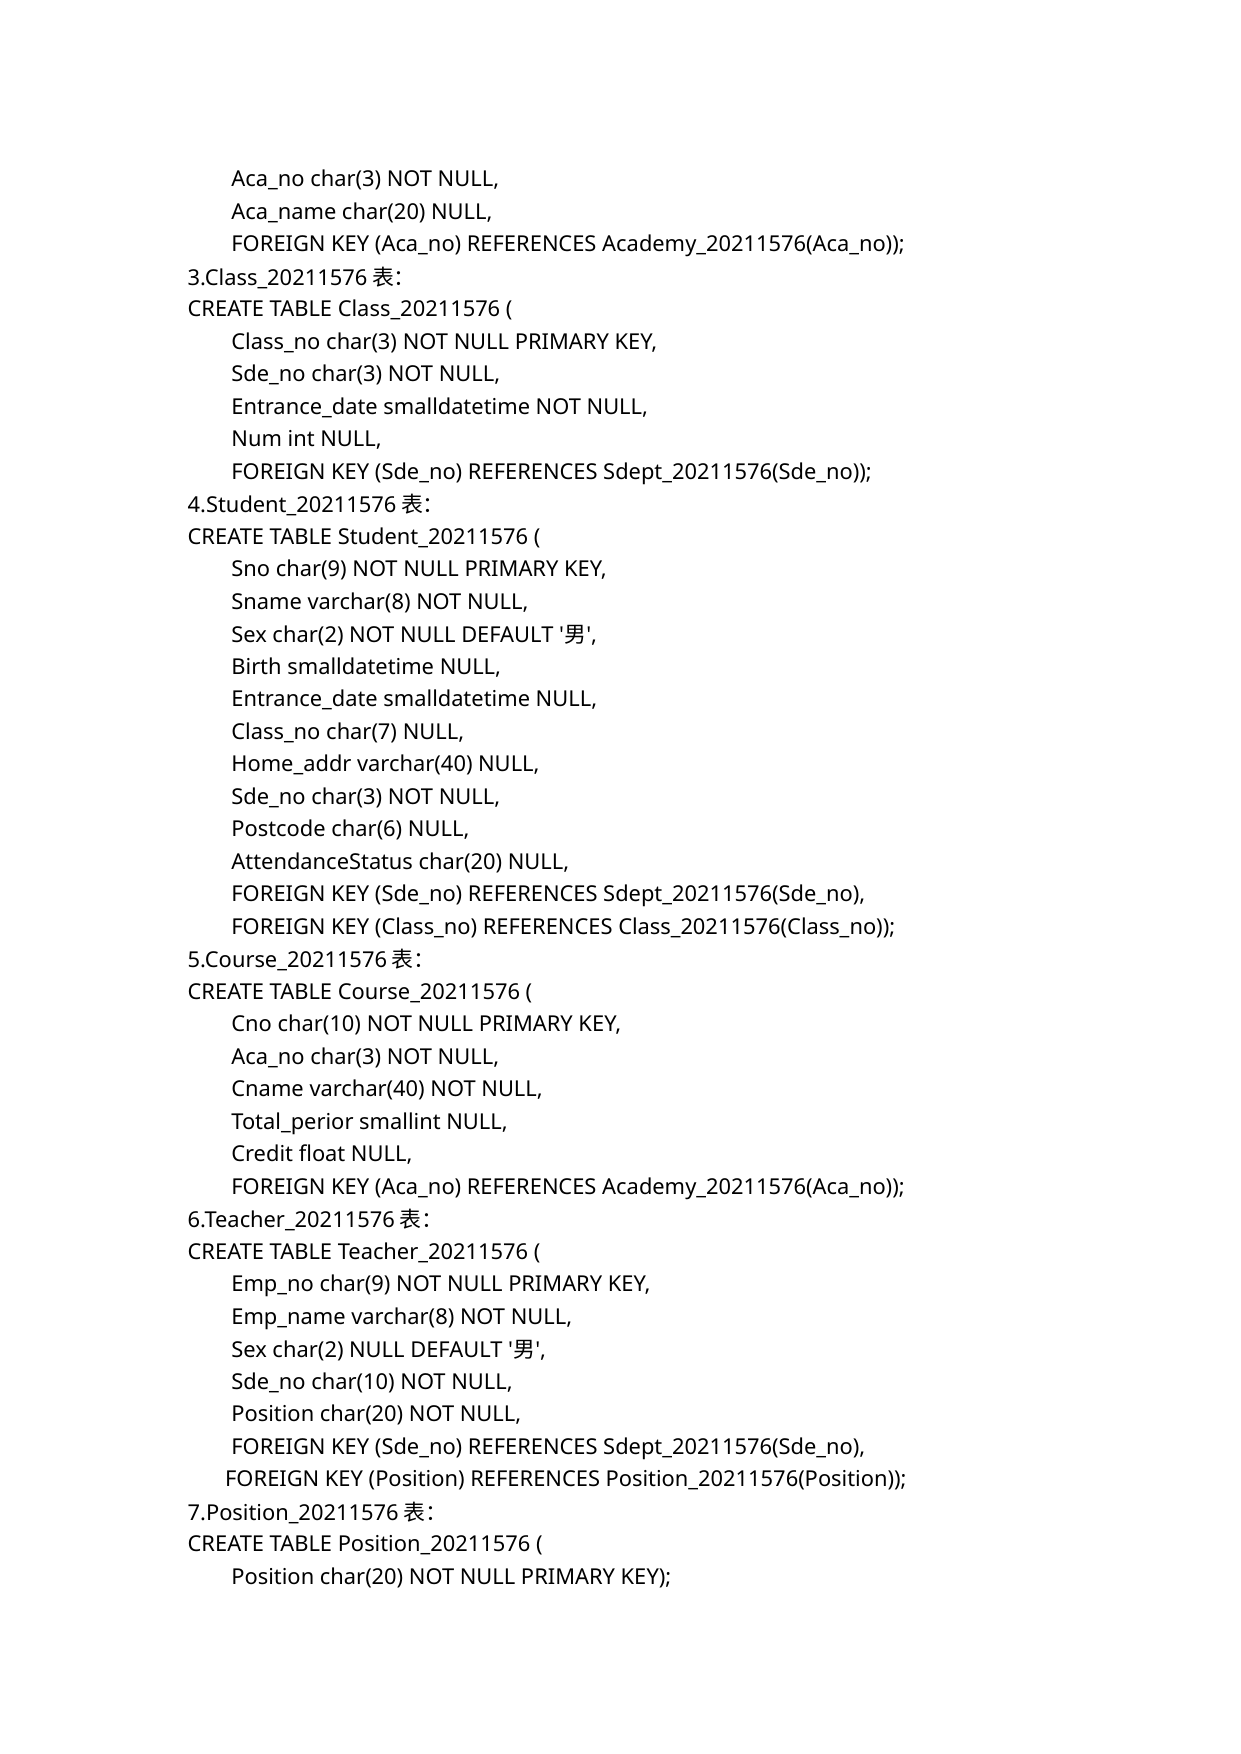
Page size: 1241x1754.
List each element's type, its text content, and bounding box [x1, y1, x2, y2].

text Cno char(10) NOT NULL PRIMARY KEY, [225, 1007, 1053, 1039]
text CREATE TABLE Student_20211576 ( [187, 519, 1053, 552]
text Sde_no char(3) NOT NULL, [225, 779, 1053, 812]
text 7.Position_20211576表： [187, 1494, 1053, 1527]
text Sde_no char(10) NOT NULL, [225, 1364, 1053, 1397]
text Position char(20) NOT NULL PRIMARY KEY); [225, 1559, 1053, 1592]
text Class_no char(7) NULL, [225, 714, 1053, 747]
text Emp_name varchar(8) NOT NULL, [225, 1299, 1053, 1332]
text Sex char(2) NULL DEFAULT '男', [225, 1332, 1053, 1364]
text FOREIGN KEY (Sde_no) REFERENCES Sdept_20211576(Sde_no)); [225, 454, 1053, 487]
text Postcode char(6) NULL, [225, 812, 1053, 844]
text 4.Student_20211576表： [187, 487, 1053, 519]
text Entrance_date smalldatetime NOT NULL, [225, 389, 1053, 422]
text 3.Class_20211576表： [187, 259, 1053, 292]
text Birth smalldatetime NULL, [225, 649, 1053, 682]
text Sde_no char(3) NOT NULL, [225, 357, 1053, 389]
text FOREIGN KEY (Sde_no) REFERENCES Sdept_20211576(Sde_no), [225, 877, 1053, 909]
text Class_no char(3) NOT NULL PRIMARY KEY, [225, 324, 1053, 357]
text FOREIGN KEY (Sde_no) REFERENCES Sdept_20211576(Sde_no), [225, 1429, 1053, 1462]
text Home_addr varchar(40) NULL, [225, 747, 1053, 779]
text Num int NULL, [225, 422, 1053, 454]
text 6.Teacher_20211576表： [187, 1202, 1053, 1234]
text FOREIGN KEY (Class_no) REFERENCES Class_20211576(Class_no)); [225, 909, 1053, 942]
text Position char(20) NOT NULL, [225, 1397, 1053, 1429]
text FOREIGN KEY (Position) REFERENCES Position_20211576(Position)); [225, 1462, 1053, 1494]
text Aca_no char(3) NOT NULL, [225, 1039, 1053, 1072]
text FOREIGN KEY (Aca_no) REFERENCES Academy_20211576(Aca_no)); [225, 1169, 1053, 1202]
text Total_perior smallint NULL, [225, 1104, 1053, 1137]
text Aca_name char(20) NULL, [225, 194, 1053, 227]
text Sex char(2) NOT NULL DEFAULT '男', [225, 617, 1053, 649]
text Emp_no char(9) NOT NULL PRIMARY KEY, [225, 1267, 1053, 1299]
text Cname varchar(40) NOT NULL, [225, 1072, 1053, 1104]
text CREATE TABLE Teacher_20211576 ( [187, 1234, 1053, 1267]
text 5.Course_20211576表： [187, 942, 1053, 974]
text CREATE TABLE Course_20211576 ( [187, 974, 1053, 1007]
text Aca_no char(3) NOT NULL, [225, 162, 1053, 194]
text Sname varchar(8) NOT NULL, [225, 584, 1053, 617]
text Entrance_date smalldatetime NULL, [225, 682, 1053, 714]
text CREATE TABLE Position_20211576 ( [187, 1527, 1053, 1559]
text Credit float NULL, [225, 1137, 1053, 1169]
text AttendanceStatus char(20) NULL, [225, 844, 1053, 877]
text Sno char(9) NOT NULL PRIMARY KEY, [225, 552, 1053, 584]
text CREATE TABLE Class_20211576 ( [187, 292, 1053, 324]
text FOREIGN KEY (Aca_no) REFERENCES Academy_20211576(Aca_no)); [225, 227, 1053, 259]
